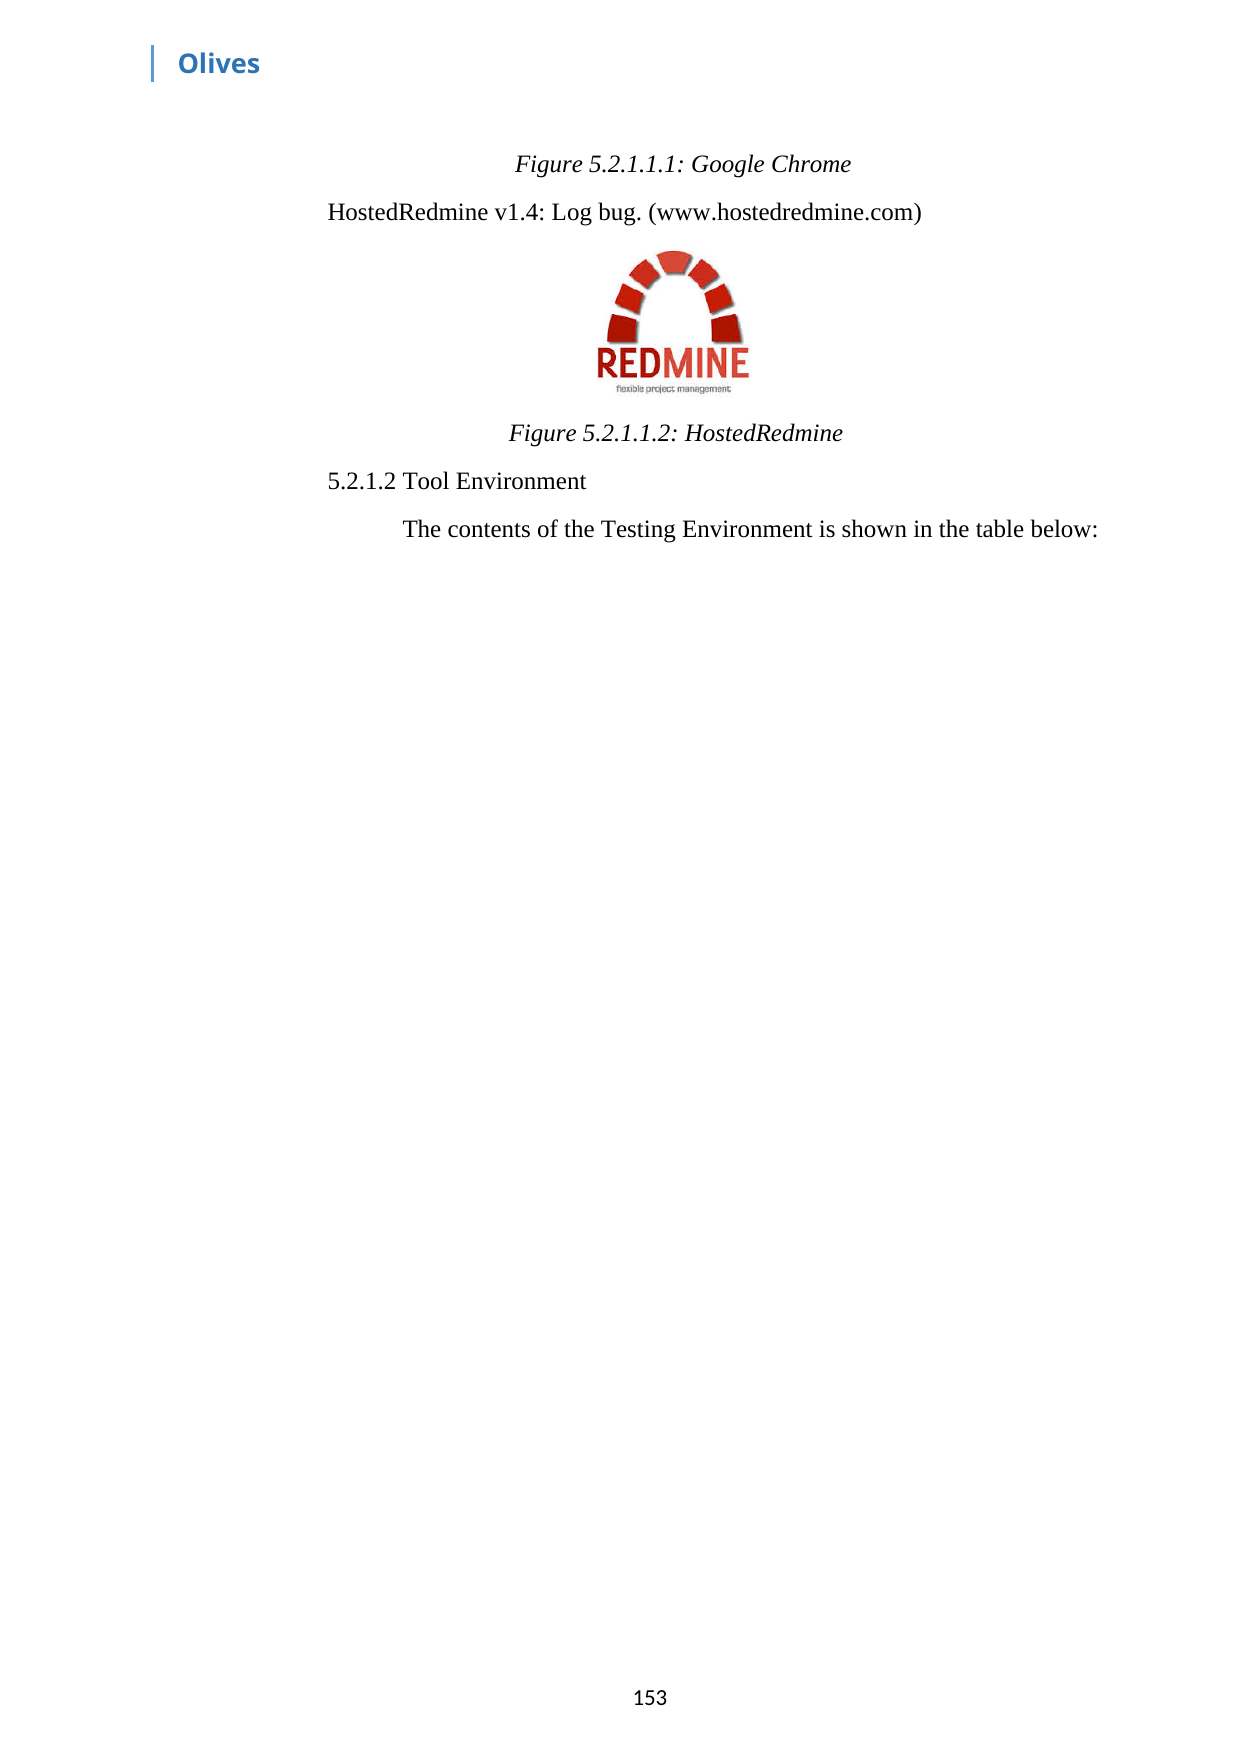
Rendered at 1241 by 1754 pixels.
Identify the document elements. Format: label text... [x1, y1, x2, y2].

text HostedRedmine v1.4: Log bug. (www.hostedredmine.com) [252, 197, 1122, 226]
text 5.2.1.2 Tool Environment [177, 466, 1122, 495]
text Figure 5.2.1.1.2: HostedRedmine [177, 418, 1122, 447]
picture [596, 244, 751, 400]
text Figure 5.2.1.1.1: Google Chrome [177, 118, 1122, 178]
text The contents of the Testing Environment is shown in the table below: [327, 514, 1122, 542]
